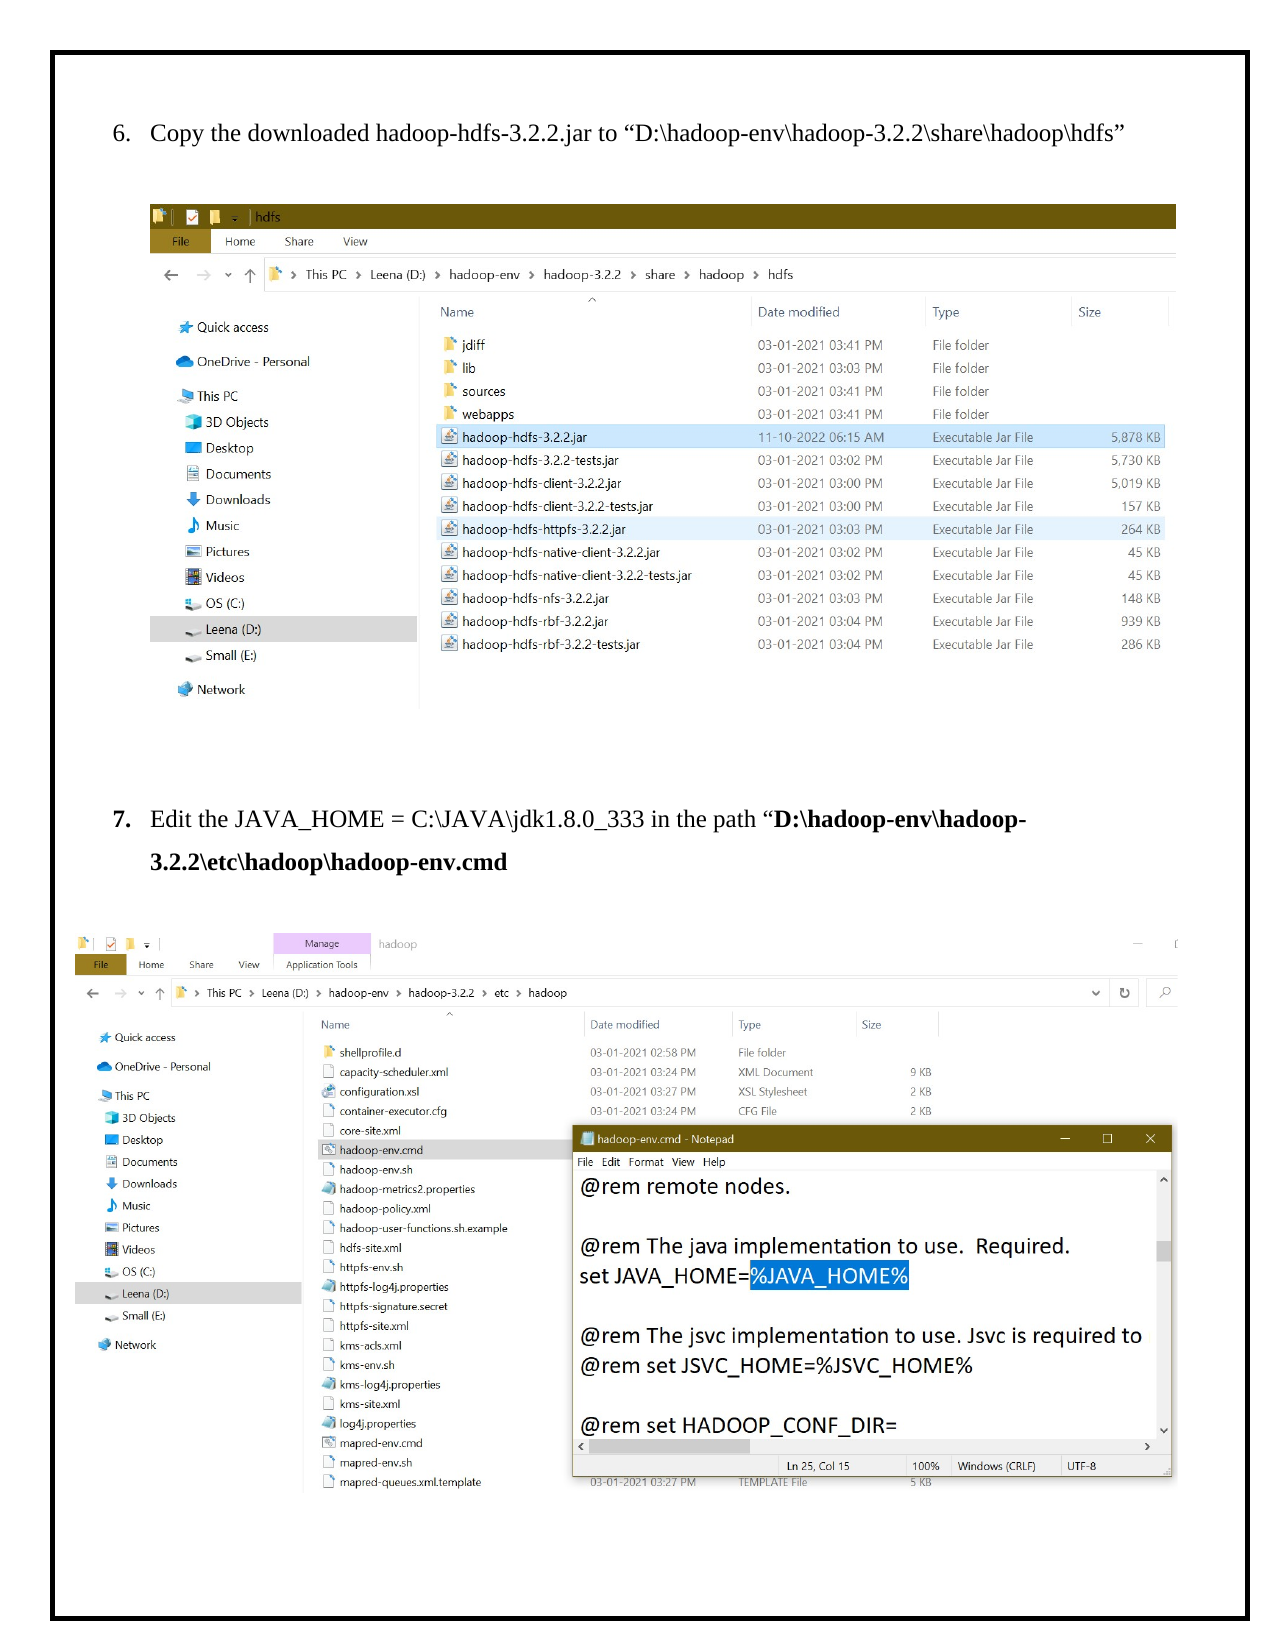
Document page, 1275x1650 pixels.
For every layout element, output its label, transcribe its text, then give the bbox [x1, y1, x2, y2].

picture [75, 933, 1178, 1493]
list Copy the downloaded hadoop-hdfs-3.2.2.jar to “D:\hadoop-env\hadoop-3.2.2\share\hadoop\hdfs” [112, 118, 1245, 147]
list Edit the JAVA_HOME = C:\JAVA\jdk1.8.0_333 in the path “D:\hadoop-env\hadoop- 3.2.2\etc\hadoop\hadoop-env.cmd [112, 804, 1027, 876]
picture [150, 204, 1176, 709]
